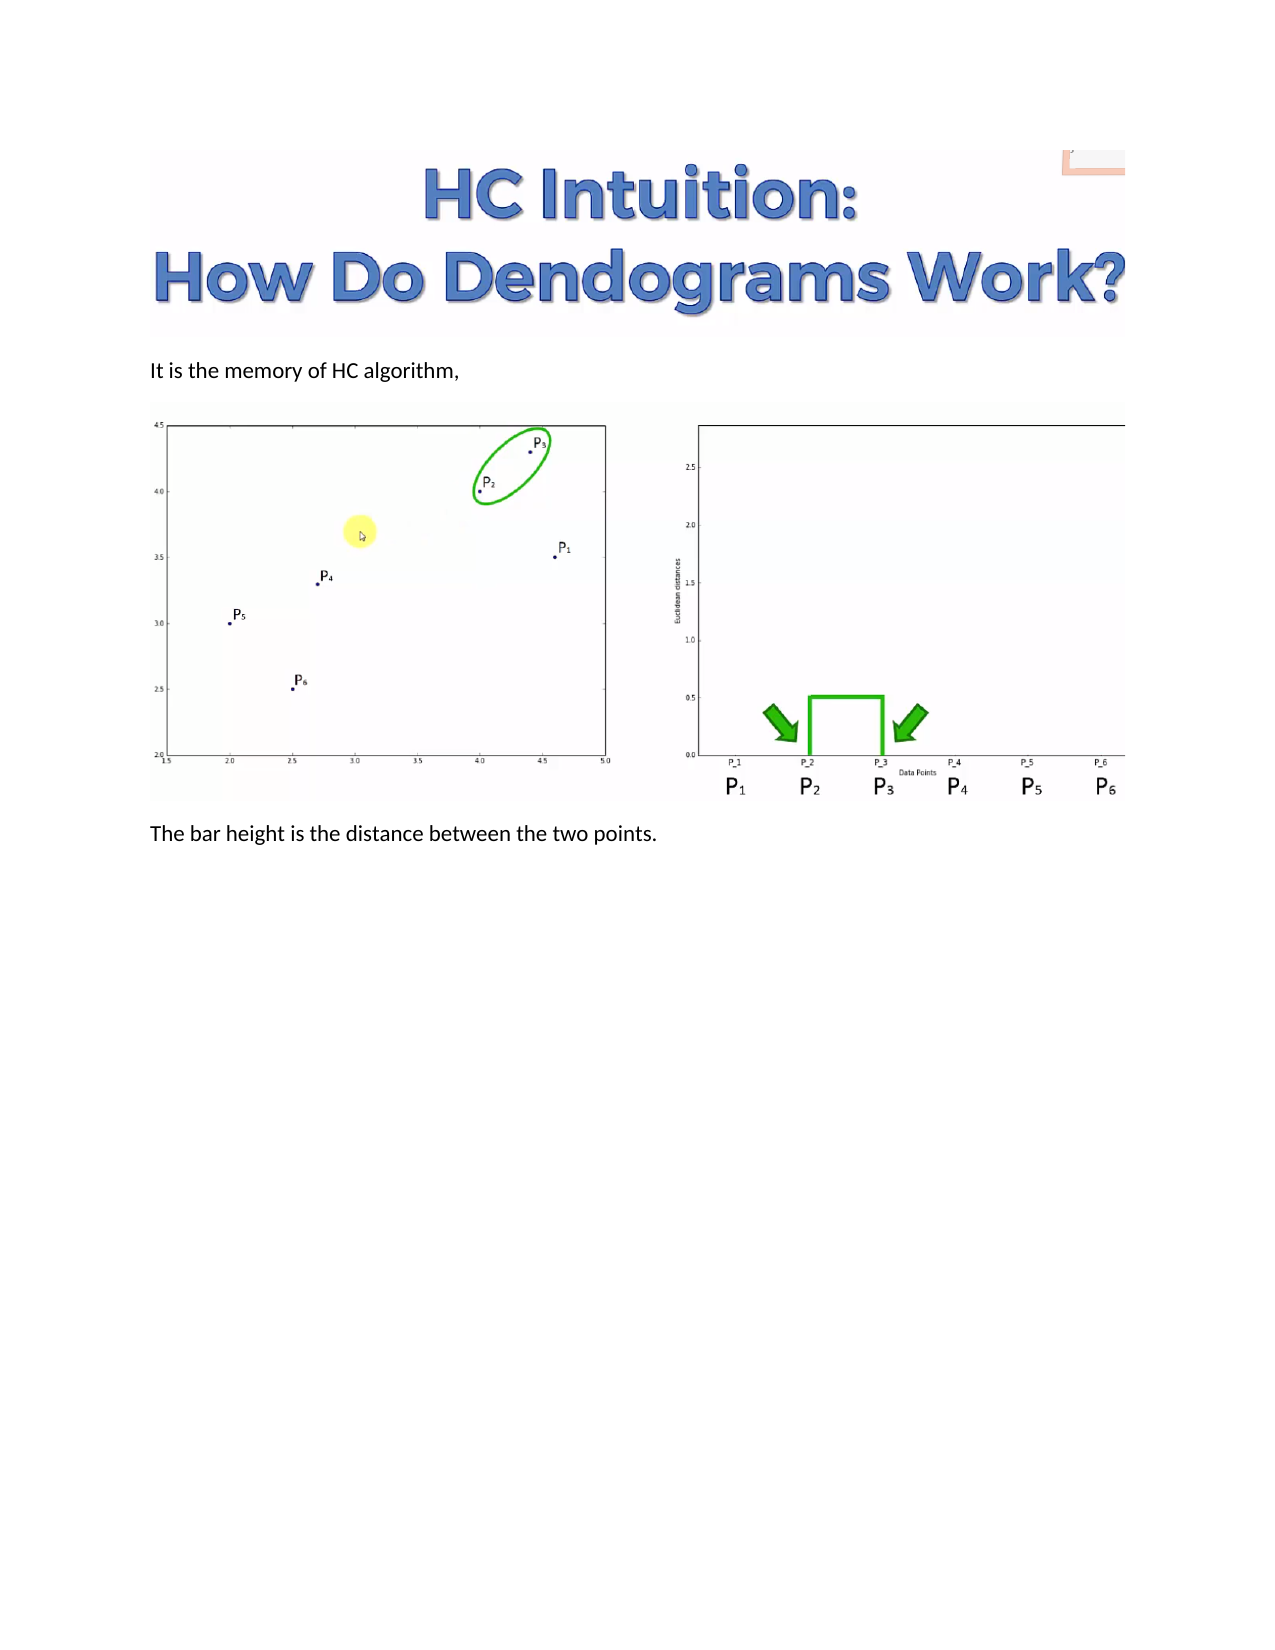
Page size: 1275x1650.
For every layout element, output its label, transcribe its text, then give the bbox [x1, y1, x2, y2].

text The bar height is the distance between the two points. [150, 819, 1125, 848]
text It is the memory of HC algorithm, [150, 356, 1125, 384]
picture [150, 150, 1125, 337]
picture [150, 402, 1125, 801]
